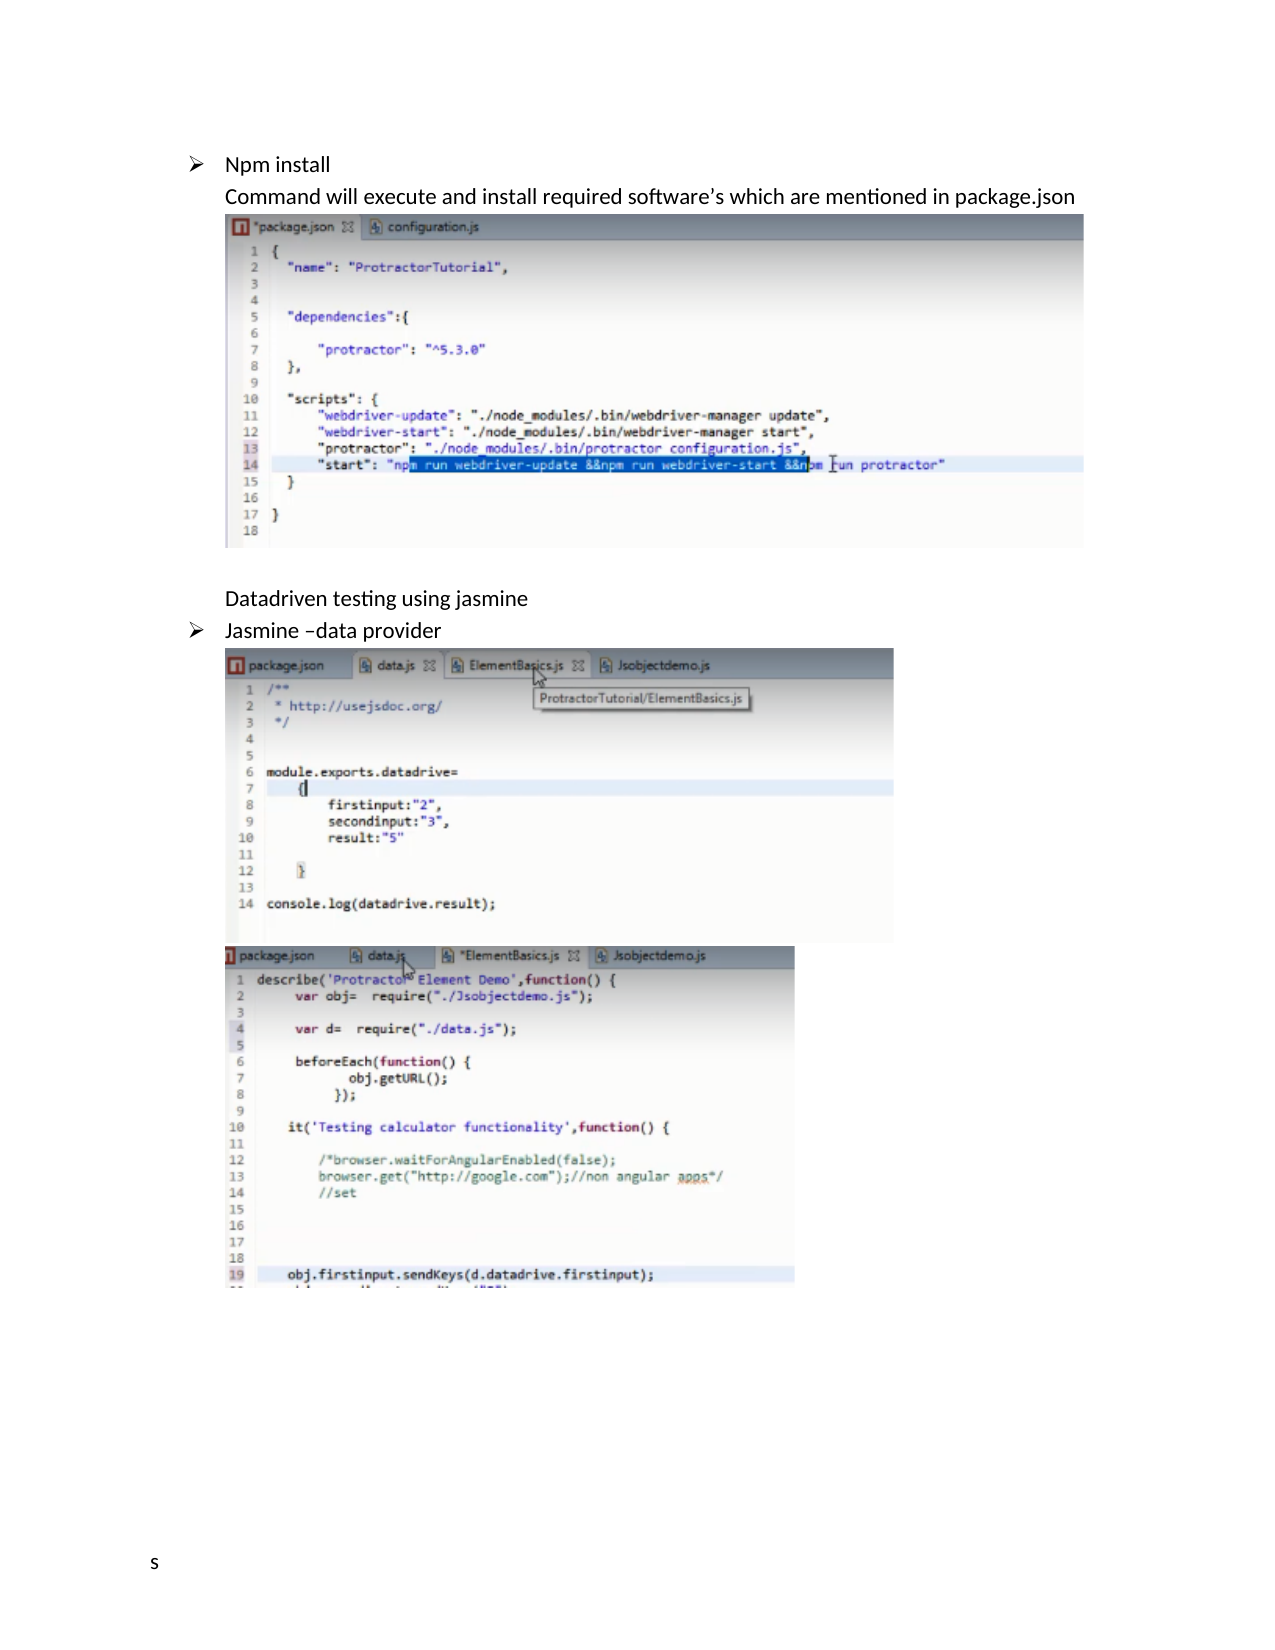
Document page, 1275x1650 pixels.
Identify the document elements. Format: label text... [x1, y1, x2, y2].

list Datadriven testing using jasmine [225, 584, 1125, 612]
list Command will execute and install required software’s which are mentioned in package.json [225, 182, 1125, 210]
list Jasmine –data provider [187, 616, 1125, 644]
picture [225, 946, 795, 1288]
picture [225, 648, 894, 943]
list Npm install [187, 150, 1125, 178]
picture [225, 214, 1084, 548]
